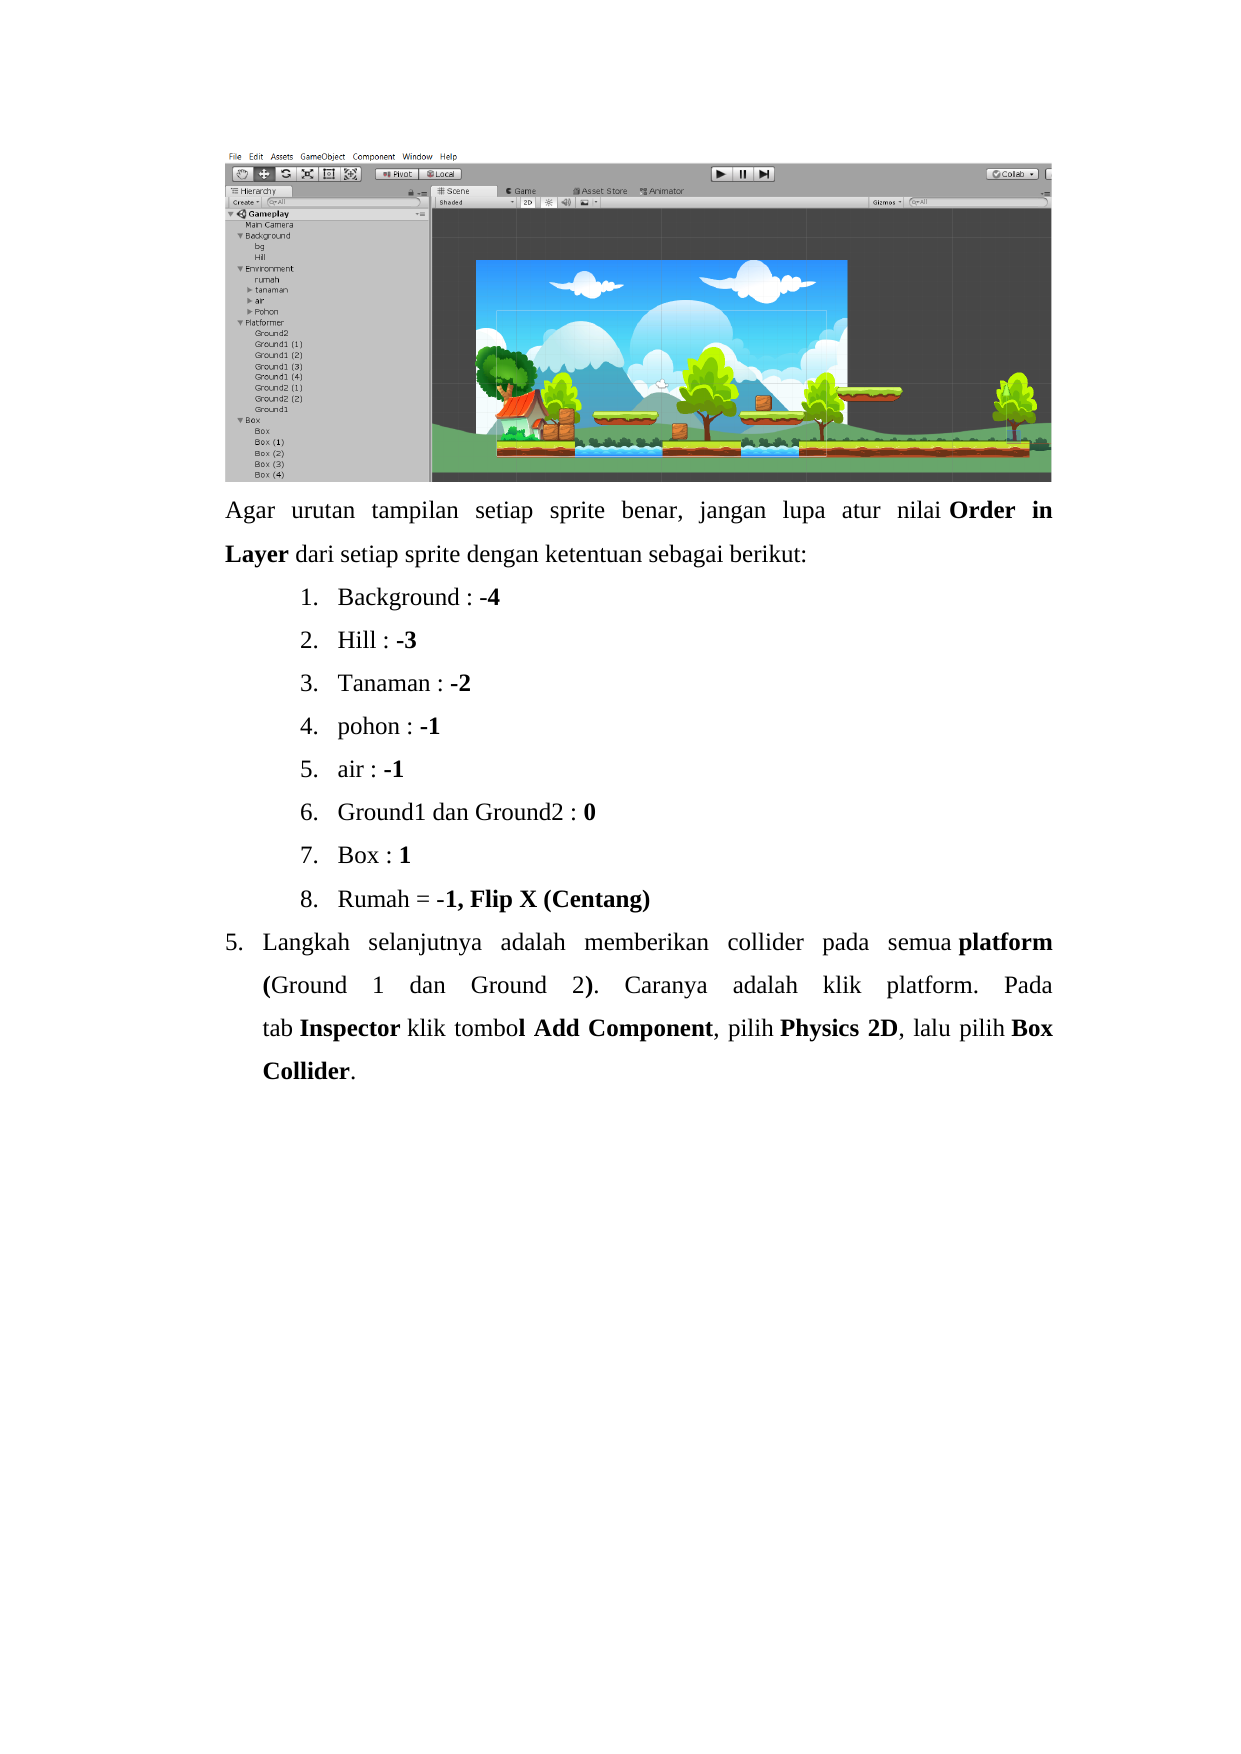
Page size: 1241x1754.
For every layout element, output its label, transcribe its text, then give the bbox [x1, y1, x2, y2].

list Rumah = -1, Flip X (Centang) [300, 884, 1053, 912]
list pohon : -1 [300, 711, 1053, 740]
list air : -1 [300, 754, 1053, 783]
picture [225, 150, 1052, 482]
list Background : -4 [300, 582, 1053, 611]
list Langkah selanjutnya adalah memberikan collider pada semua platform (Ground 1 dan Ground 2). Caranya adalah klik platform. Pada tab Inspector klik tombol Add Component, pilih Physics 2D, lalu pilih Box Collider. [225, 927, 1053, 1085]
list Box : 1 [300, 841, 1053, 869]
list Ground1 dan Ground2 : 0 [300, 797, 1053, 826]
list Tanaman : -2 [300, 668, 1053, 697]
list Hill : -3 [300, 625, 1053, 654]
